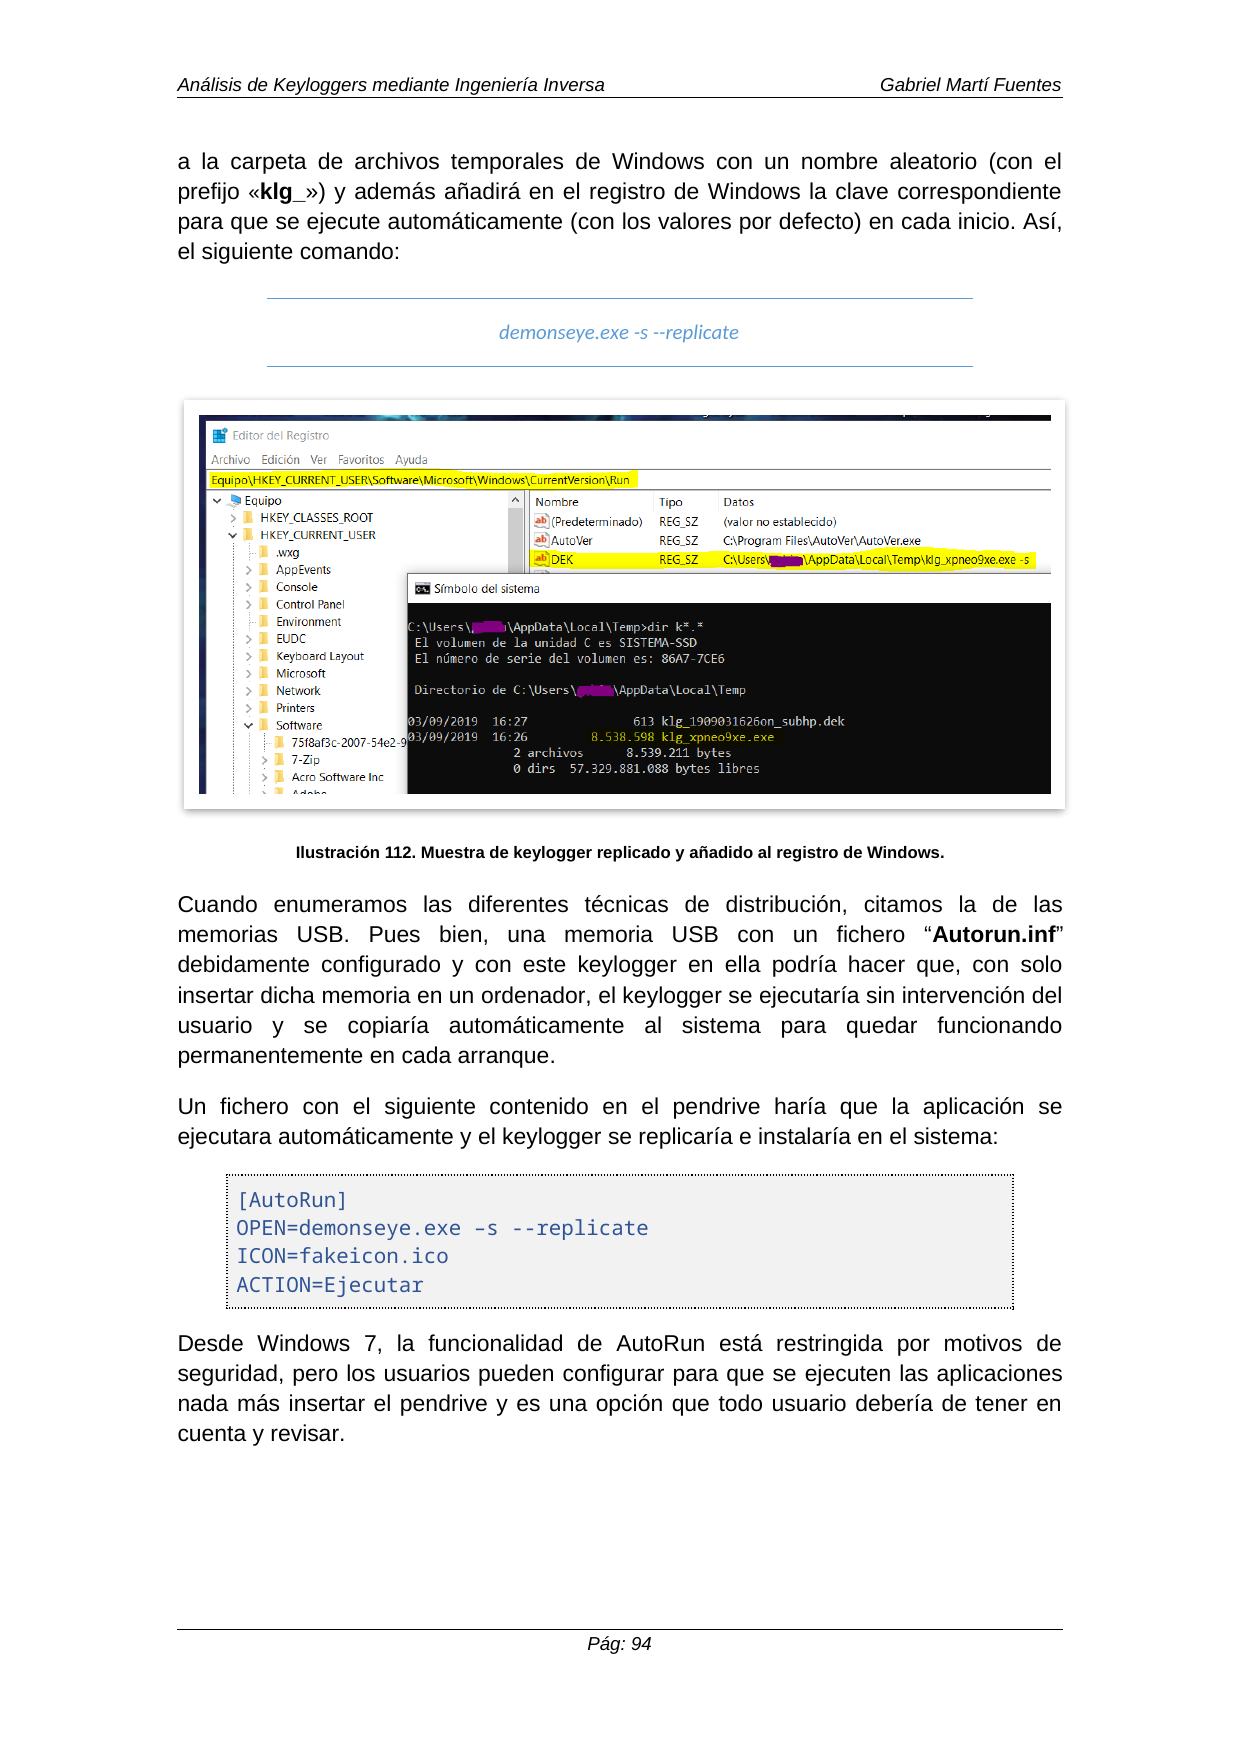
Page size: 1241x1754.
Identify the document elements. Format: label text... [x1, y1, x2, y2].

text Desde Windows 7, la funcionalidad de AutoRun está restringida por motivos de seguridad, pero los usuarios pueden configurar para que se ejecuten las aplicaciones nada más insertar el pendrive y es una opción que todo usuario debería de tener en cuenta y revisar. [177, 1330, 1063, 1447]
picture [199, 415, 1051, 794]
text Un fichero con el siguiente contenido en el pendrive haría que la aplicación se ejecutara automáticamente y el keylogger se replicaría e instalaría en el sistema: [177, 1093, 1063, 1149]
text [AutoRun] OPEN=demonseye.exe –s --replicate ICON=fakeicon.ico ACTION=Ejecutar [226, 1174, 1014, 1309]
text Cuando enumeramos las diferentes técnicas de distribución, citamos la de las memorias USB. Pues bien, una memoria USB con un fichero “Autorun.inf” debidamente configurado y con este keylogger en ella podría hacer que, con solo insertar dicha memoria en un ordenador, el keylogger se ejecutaría sin intervención del usuario y se copiaría automáticamente al sistema para quedar funcionando permanentemente en cada arranque. [177, 891, 1063, 1068]
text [177, 148, 1063, 264]
text demonseye.exe -s --replicate [267, 299, 973, 366]
text Ilustración 112. Muestra de keylogger replicado y añadido al registro de Windows. [177, 843, 1063, 862]
